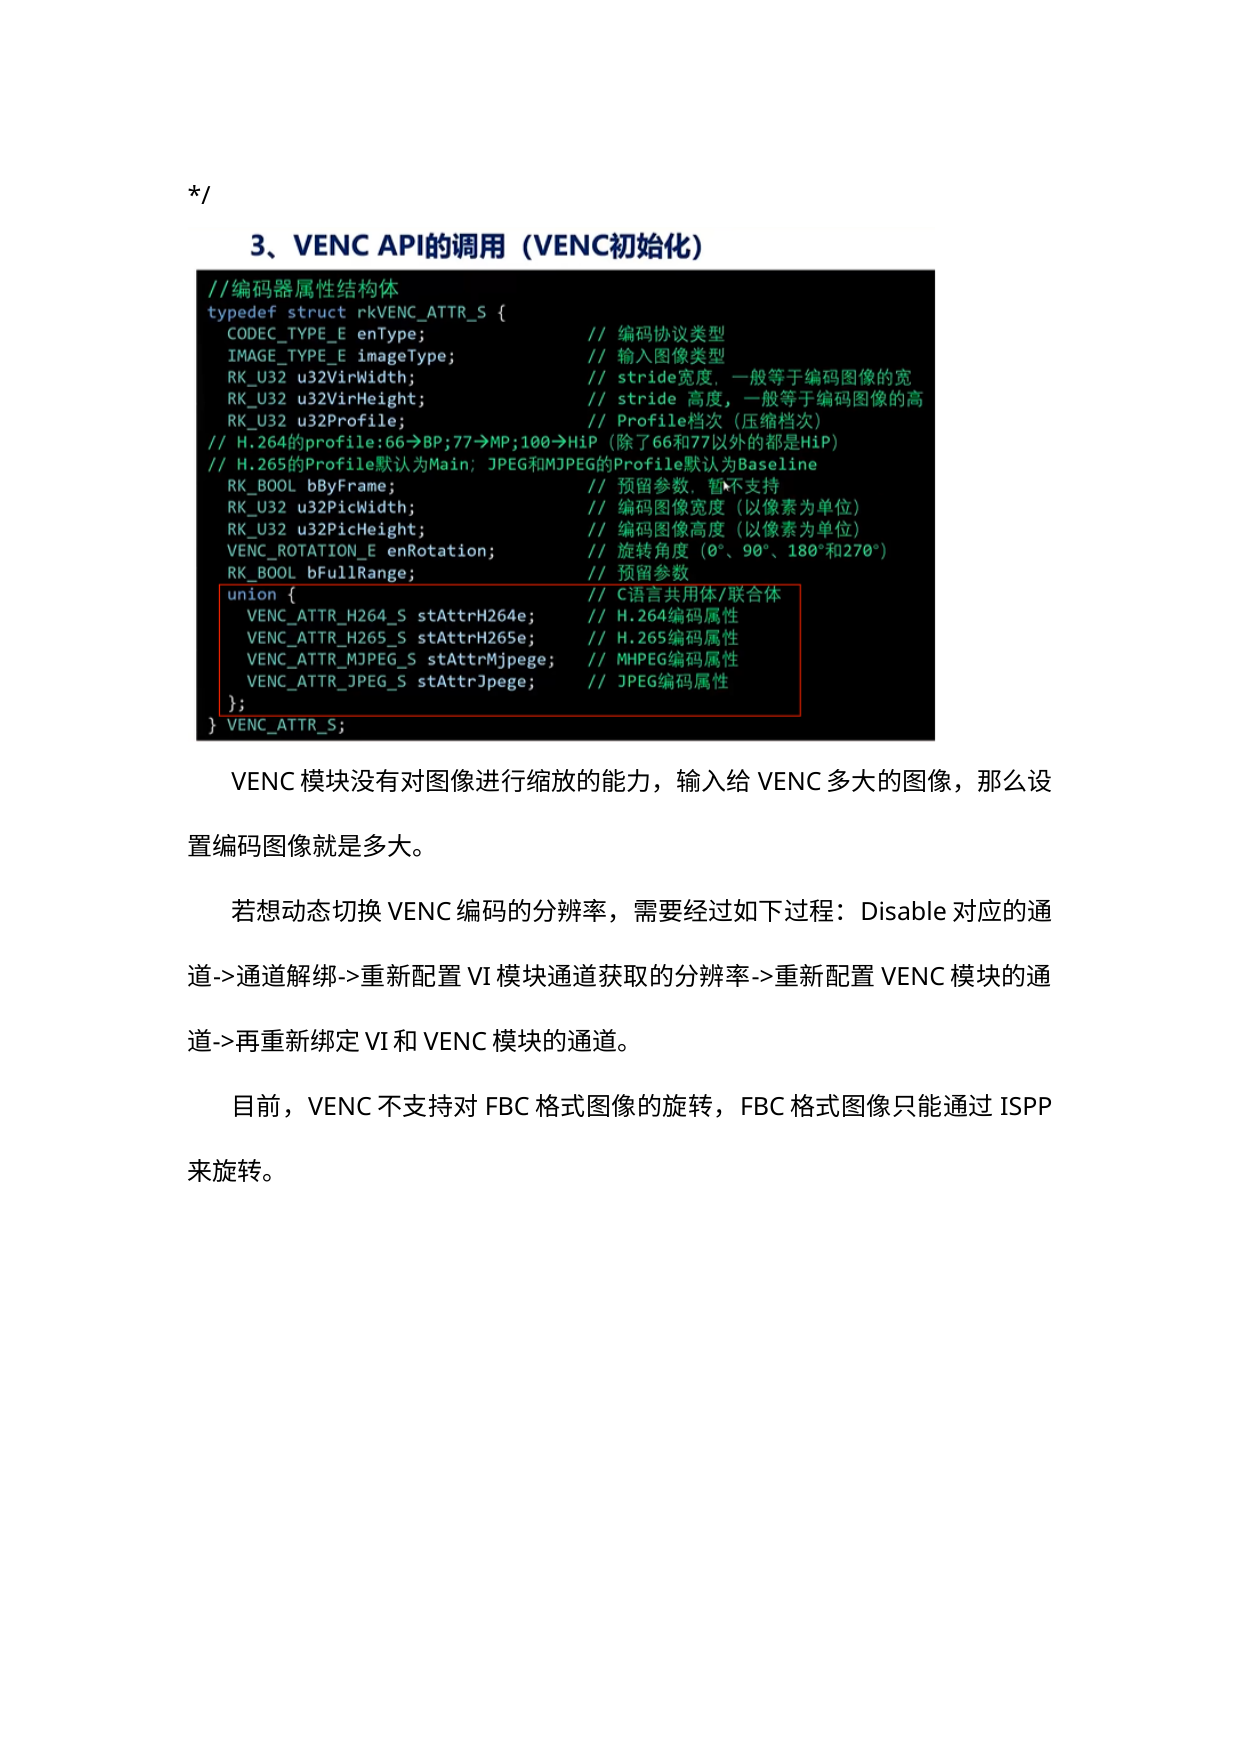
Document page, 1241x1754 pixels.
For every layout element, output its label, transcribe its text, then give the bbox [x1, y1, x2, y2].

text VENC模块没有对图像进行缩放的能力，输入给VENC多大的图像，那么设置编码图像就是多大。 [187, 747, 1053, 877]
text 若想动态切换VENC编码的分辨率，需要经过如下过程：Disable对应的通道->通道解绑->重新配置VI模块通道获取的分辨率->重新配置VENC模块的通道->再重新绑定VI和VENC模块的通道。 [187, 877, 1053, 1072]
picture [187, 227, 936, 742]
text */ [187, 162, 1053, 227]
text 目前，VENC不支持对FBC格式图像的旋转，FBC格式图像只能通过ISPP来旋转。 [187, 1072, 1053, 1202]
